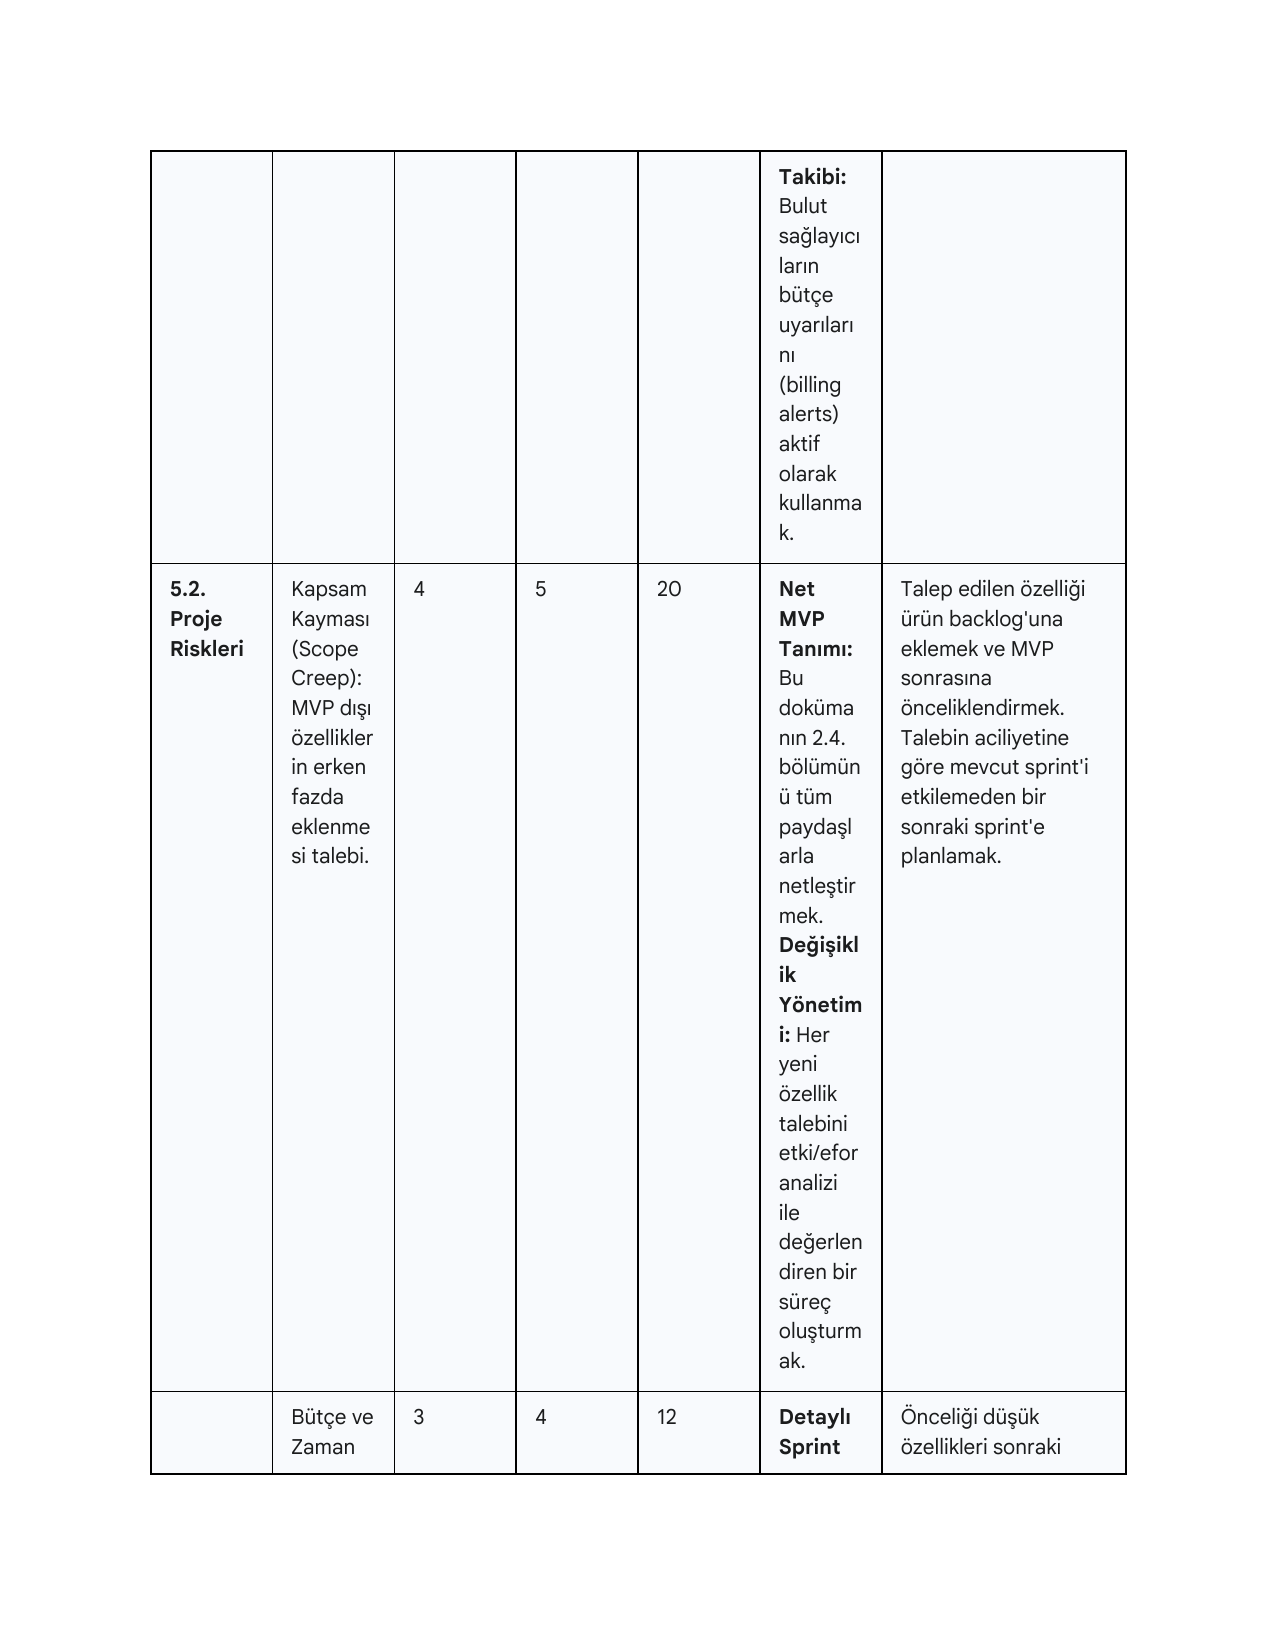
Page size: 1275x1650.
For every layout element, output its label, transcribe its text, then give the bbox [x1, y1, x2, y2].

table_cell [273, 1392, 394, 1473]
table_cell [152, 152, 272, 562]
table_cell 5.2. Proje Riskleri [152, 564, 272, 1391]
table_cell 8 [639, 152, 759, 562]
table_cell Net MVP Tanımı: Bu dokümanın 2.4. bölümünü tüm paydaşlarla netleştirmek. Değişiklik Yönetimi: Her yeni özellik talebini etki/efor analizi ile değerlendiren bir süreç oluşturmak. [761, 564, 881, 1391]
table_cell 20 [639, 564, 759, 1391]
table_cell [152, 1392, 272, 1473]
table_cell 4 [517, 152, 637, 562]
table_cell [761, 152, 881, 562]
table_cell 2 [395, 152, 515, 562]
table_cell 4 [395, 564, 515, 1391]
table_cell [273, 152, 394, 562]
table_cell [883, 152, 1125, 562]
table_cell Talep edilen özelliği ürün backlog'una eklemek ve MVP sonrasına önceliklendirmek. Talebin aciliyetine göre mevcut sprint'i etkilemeden bir sonraki sprint'e planlamak. [883, 564, 1125, 1391]
table_cell 5 [517, 564, 637, 1391]
table_cell 12 [639, 1392, 759, 1473]
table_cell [883, 1392, 1125, 1473]
table_cell Kapsam Kayması (Scope Creep): MVP dışı özelliklerin erken fazda eklenmesi talebi. [273, 564, 394, 1391]
table_cell 3 [395, 1392, 515, 1473]
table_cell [761, 1392, 881, 1473]
table_cell 4 [517, 1392, 637, 1473]
